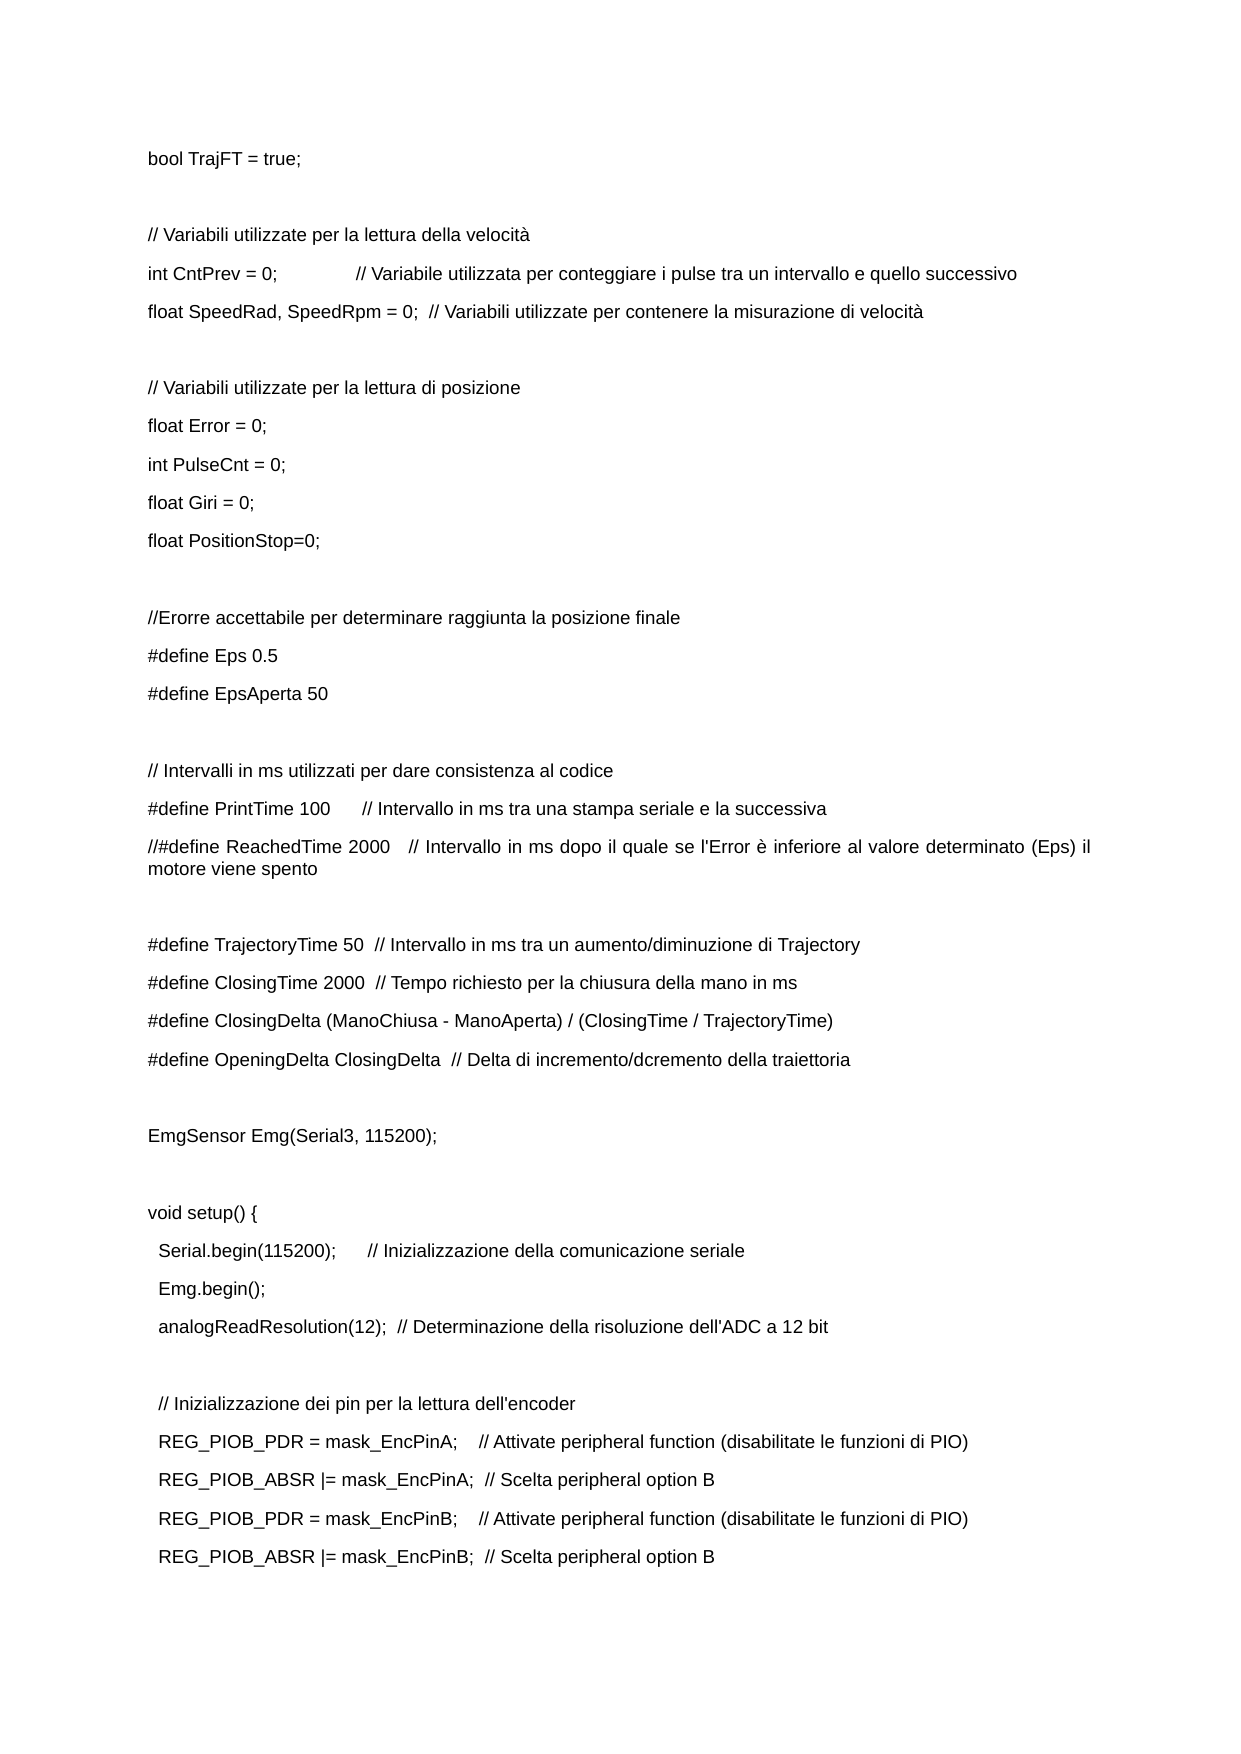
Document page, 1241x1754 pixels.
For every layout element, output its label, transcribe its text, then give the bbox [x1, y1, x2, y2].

text #define Eps 0.5 [148, 645, 1092, 666]
text #define ClosingTime 2000 // Tempo richiesto per la chiusura della mano in ms [148, 972, 1092, 994]
text EmgSensor Emg(Serial3, 115200); [148, 1125, 1092, 1147]
text int PulseCnt = 0; [148, 453, 1092, 475]
text Emg.begin(); [148, 1278, 1092, 1299]
text Serial.begin(115200); // Inizializzazione della comunicazione seriale [148, 1240, 1092, 1261]
text float SpeedRad, SpeedRpm = 0; // Variabili utilizzate per contenere la misurazione di velocità [148, 301, 1092, 322]
text //Erorre accettabile per determinare raggiunta la posizione finale [148, 606, 1092, 628]
text #define OpeningDelta ClosingDelta // Delta di incremento/dcremento della traiettoria [148, 1048, 1092, 1070]
text // Variabili utilizzate per la lettura della velocità [148, 224, 1092, 246]
text #define ClosingDelta (ManoChiusa - ManoAperta) / (ClosingTime / TrajectoryTime) [148, 1010, 1092, 1032]
text // Intervalli in ms utilizzati per dare consistenza al codice [148, 759, 1092, 781]
text REG_PIOB_PDR = mask_EncPinB; // Attivate peripheral function (disabilitate le funzioni di PIO) [148, 1507, 1092, 1529]
text REG_PIOB_ABSR |= mask_EncPinB; // Scelta peripheral option B [148, 1546, 1092, 1567]
text #define PrintTime 100 // Intervallo in ms tra una stampa seriale e la successiva [148, 798, 1092, 819]
text #define EpsAperta 50 [148, 683, 1092, 704]
text REG_PIOB_PDR = mask_EncPinA; // Attivate peripheral function (disabilitate le funzioni di PIO) [148, 1431, 1092, 1452]
text // Variabili utilizzate per la lettura di posizione [148, 377, 1092, 399]
text analogReadResolution(12); // Determinazione della risoluzione dell'ADC a 12 bit [148, 1316, 1092, 1338]
text bool TrajFT = true; [148, 148, 1092, 169]
text //#define ReachedTime 2000 // Intervallo in ms dopo il quale se l'Error è inferiore al valore determinato (Eps) il motore viene spento [148, 836, 1092, 879]
text #define TrajectoryTime 50 // Intervallo in ms tra un aumento/diminuzione di Trajectory [148, 934, 1092, 955]
text REG_PIOB_ABSR |= mask_EncPinA; // Scelta peripheral option B [148, 1469, 1092, 1491]
text int CntPrev = 0; // Variabile utilizzata per conteggiare i pulse tra un intervallo e quello successivo [148, 262, 1092, 284]
text float PositionStop=0; [148, 530, 1092, 552]
text float Error = 0; [148, 415, 1092, 437]
text // Inizializzazione dei pin per la lettura dell'encoder [148, 1393, 1092, 1414]
text void setup() { [148, 1201, 1092, 1223]
text float Giri = 0; [148, 492, 1092, 513]
